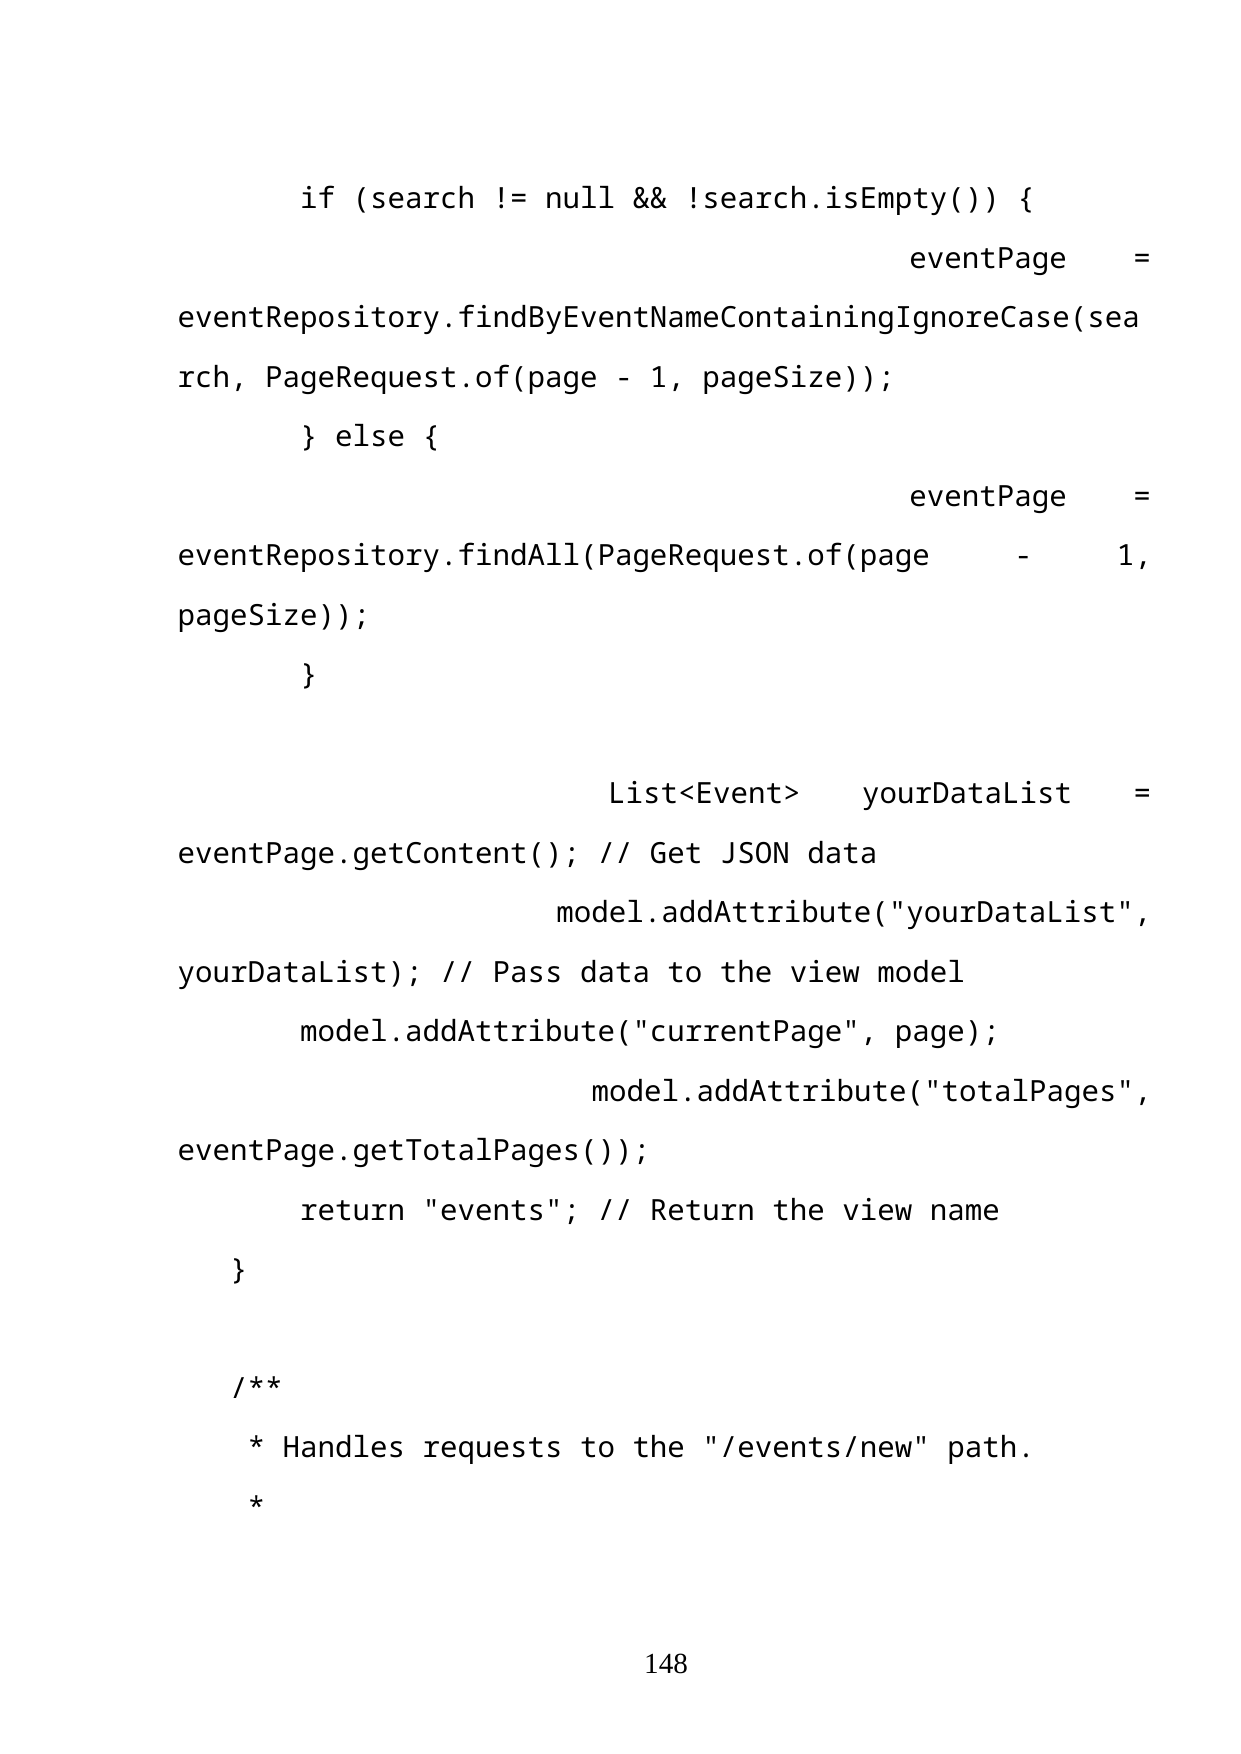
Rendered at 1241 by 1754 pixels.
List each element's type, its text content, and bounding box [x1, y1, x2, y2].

text } [177, 653, 1152, 693]
text model.addAttribute("currentPage", page); [177, 1010, 1152, 1050]
text /** [177, 1367, 1152, 1407]
text List<Event> yourDataList = eventPage.getContent(); // Get JSON data [177, 772, 1152, 872]
text } else { [177, 416, 1152, 455]
text * Handles requests to the "/events/new" path. [177, 1427, 1152, 1466]
text model.addAttribute("yourDataList", yourDataList); // Pass data to the view model [177, 891, 1152, 991]
text model.addAttribute("totalPages", eventPage.getTotalPages()); [177, 1070, 1152, 1169]
text eventPage = eventRepository.findByEventNameContainingIgnoreCase(search, PageRequest.of(page - 1, pageSize)); [177, 237, 1152, 396]
text } [177, 1248, 1152, 1288]
text eventPage = eventRepository.findAll(PageRequest.of(page - 1, pageSize)); [177, 475, 1152, 634]
text if (search != null && !search.isEmpty()) { [177, 178, 1152, 217]
text return "events"; // Return the view name [177, 1189, 1152, 1228]
text * [177, 1486, 1152, 1526]
